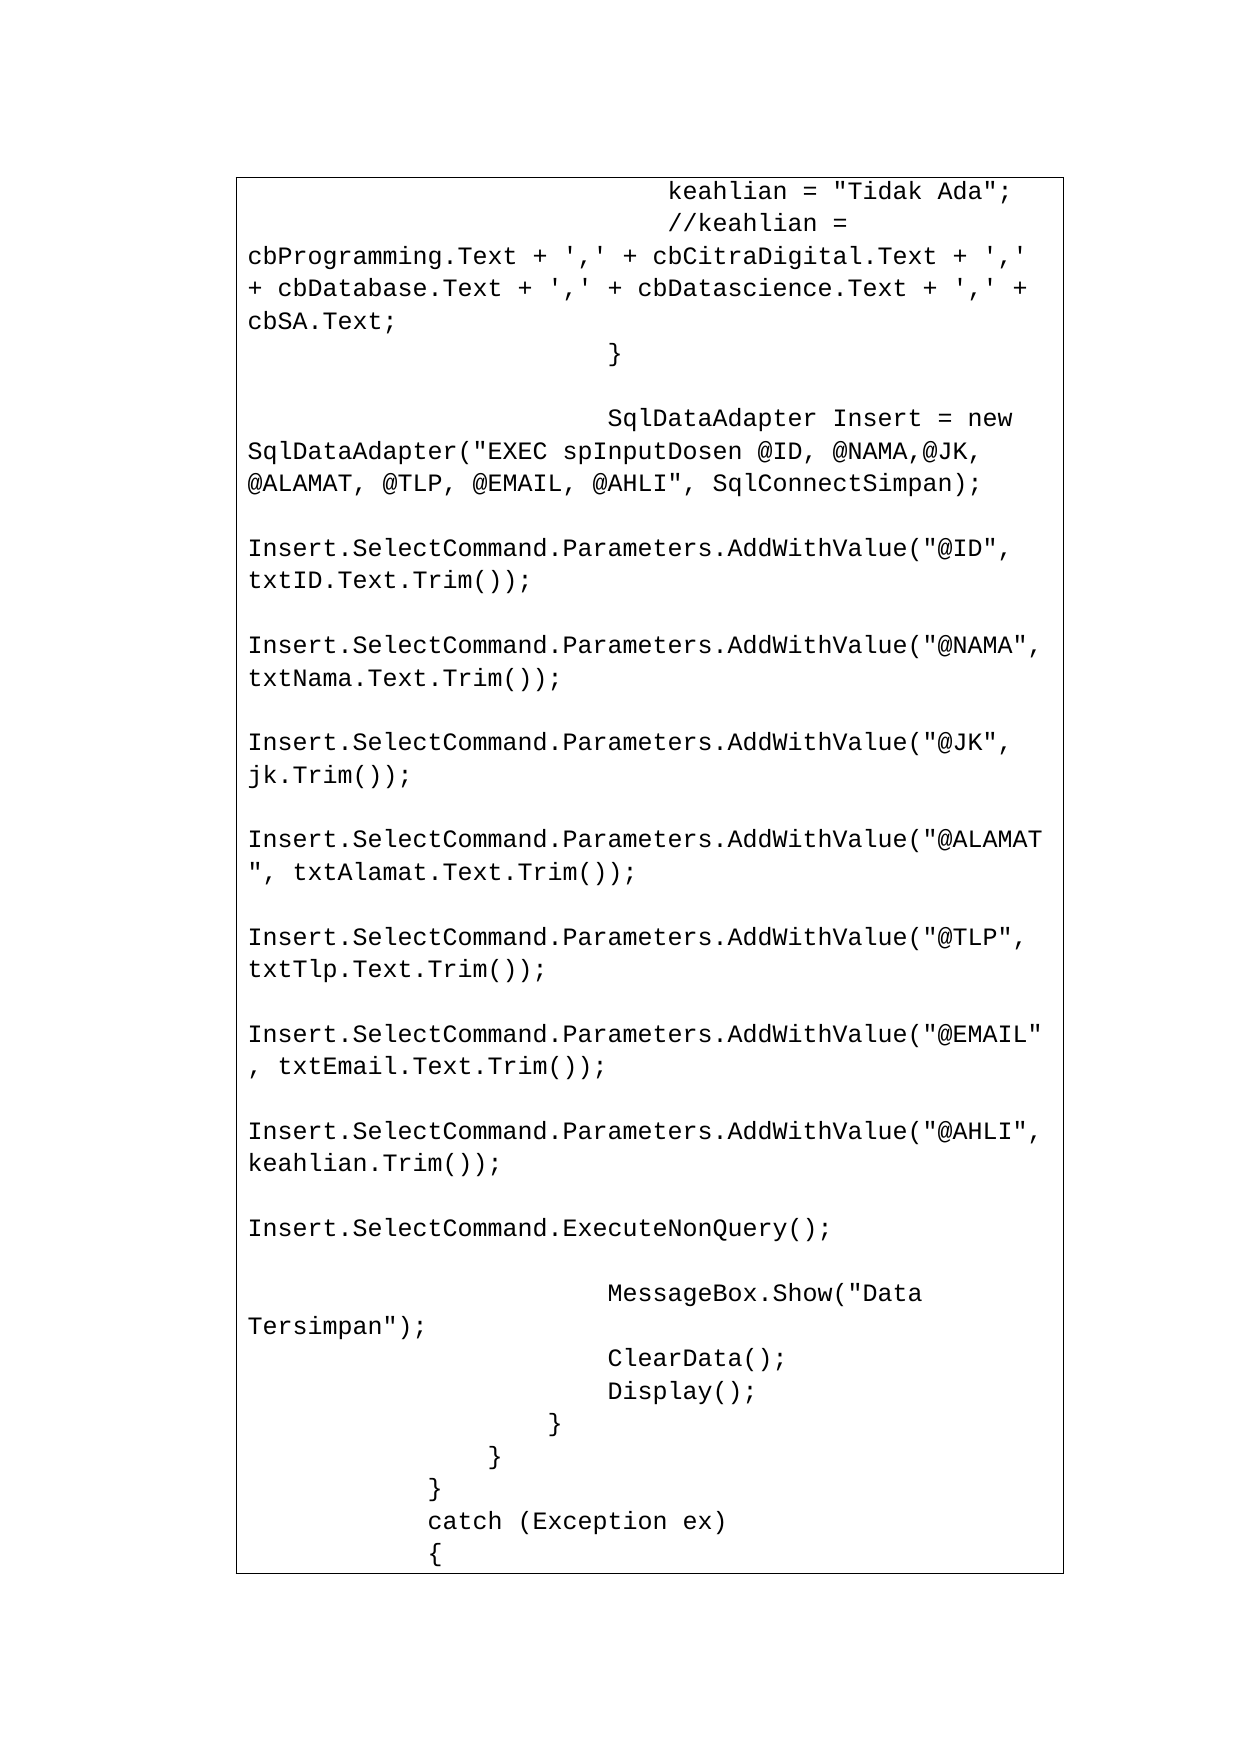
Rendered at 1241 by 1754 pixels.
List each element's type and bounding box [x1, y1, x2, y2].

table_cell [237, 178, 1063, 1573]
